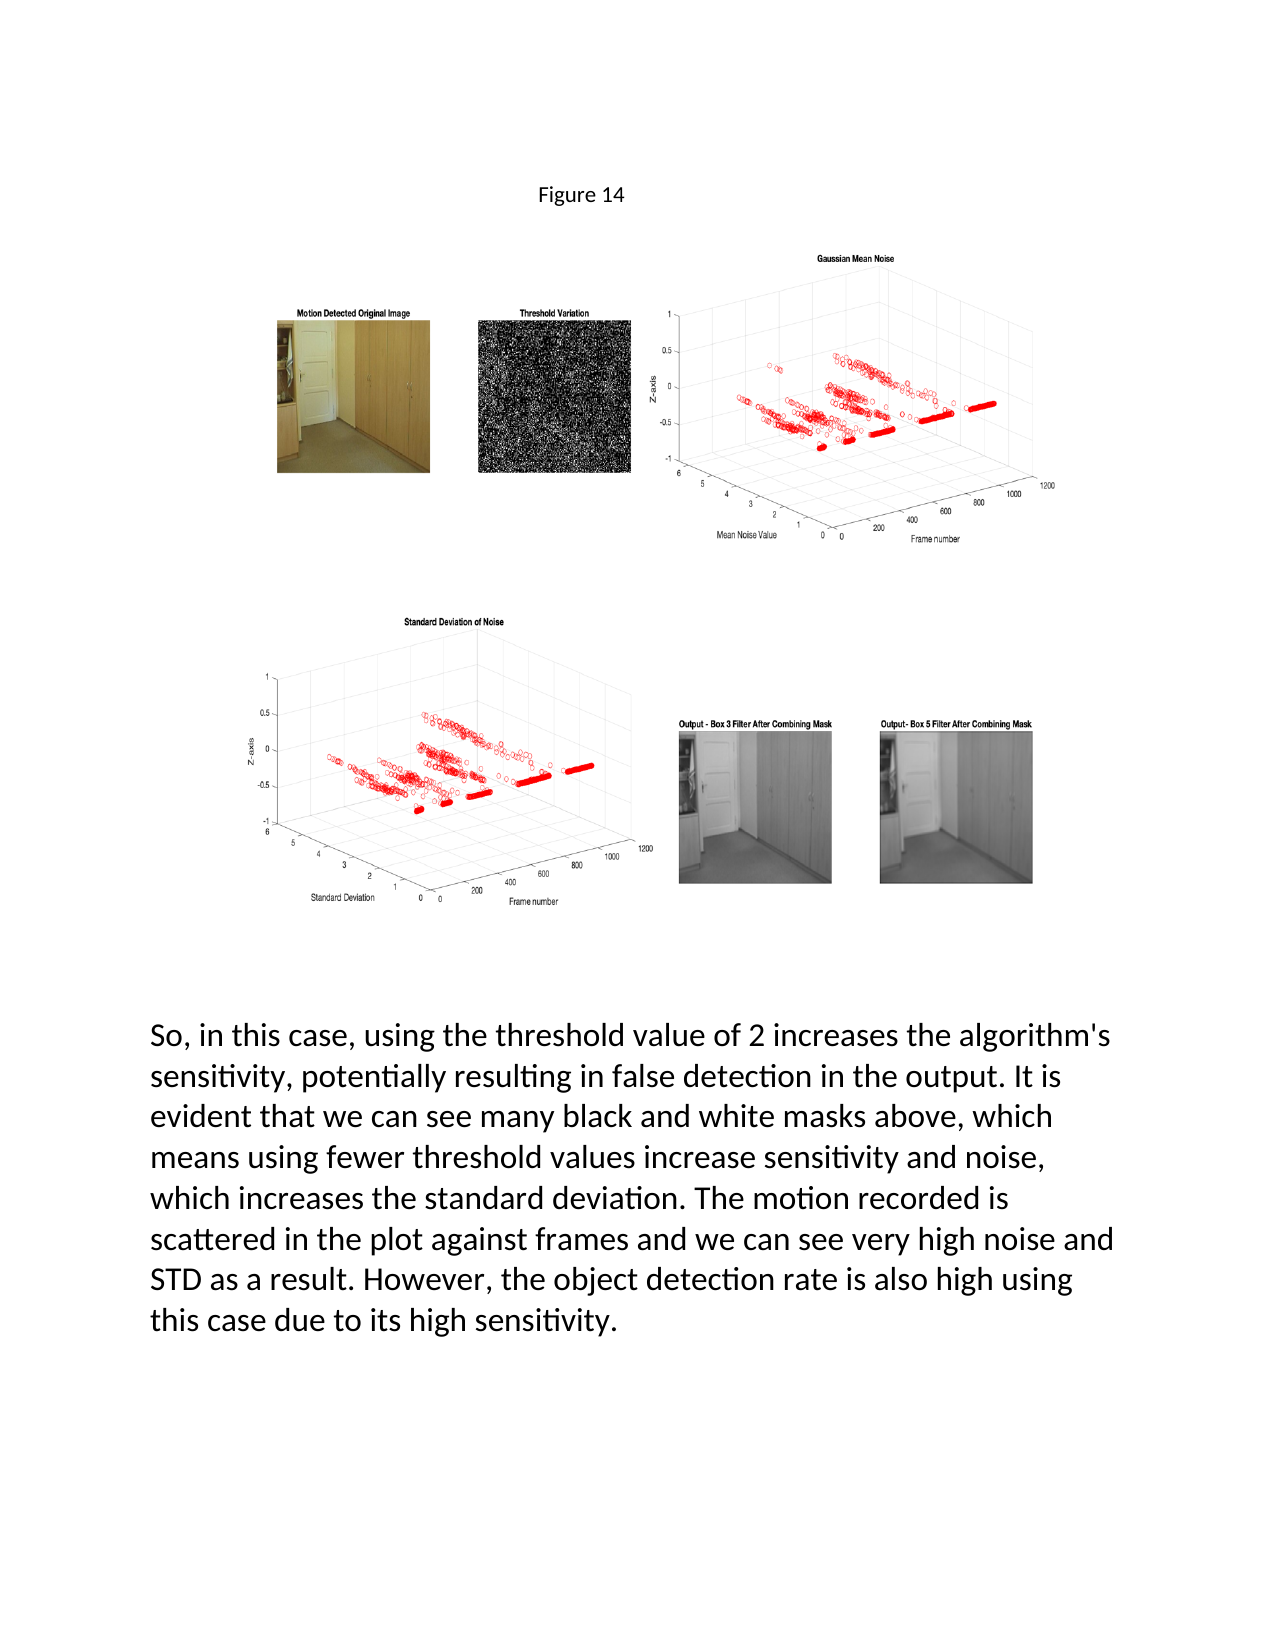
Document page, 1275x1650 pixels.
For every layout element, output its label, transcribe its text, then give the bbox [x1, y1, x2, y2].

text Figure 14 [150, 181, 1125, 208]
text So, in this case, using the threshold value of 2 increases the algorithm's sensitivity, potentially resulting in false detection in the output. It is evident that we can see many black and white masks above, which means using fewer threshold values increase sensitivity and noise, which increases the standard deviation. The motion recorded is scattered in the plot against frames and we can see very high noise and STD as a result. However, the object detection rate is also high using this case due to its high sensitivity. [150, 1014, 1125, 1340]
picture [150, 208, 1125, 974]
